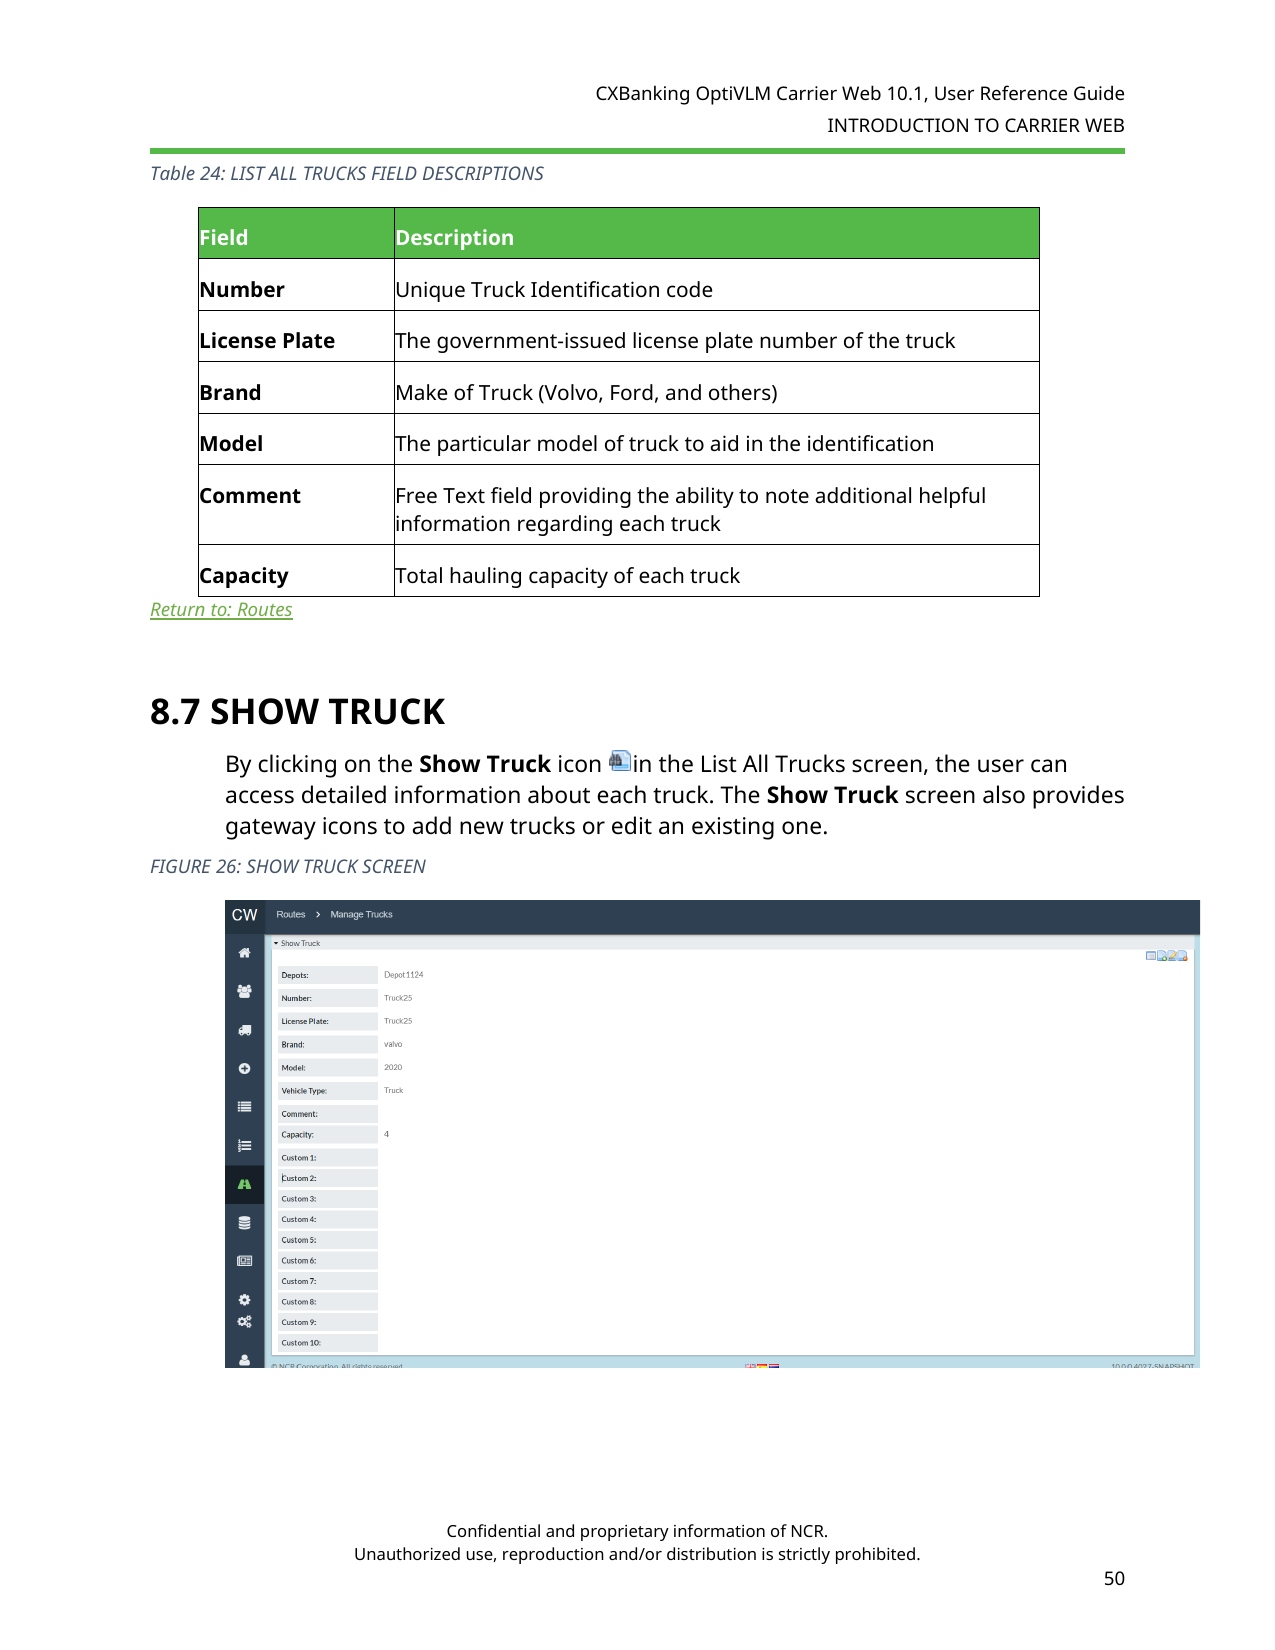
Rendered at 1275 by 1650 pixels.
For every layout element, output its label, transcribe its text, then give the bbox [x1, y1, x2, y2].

table_cell Unique Truck Identification code [395, 259, 1039, 309]
table_cell Brand [199, 362, 394, 413]
table_cell The particular model of truck to aid in the identification [395, 414, 1039, 464]
table_cell Total hauling capacity of each truck [395, 545, 1039, 596]
table_cell The government-issued license plate number of the truck [395, 311, 1039, 361]
text Return to: Routes [150, 597, 1125, 622]
subtitle SHOW TRUCK [150, 687, 1125, 735]
table_header Field [199, 208, 394, 258]
text FIGURE 26: SHOW TRUCK SCREEN [150, 854, 1125, 879]
table_header Description [395, 208, 1039, 258]
table_cell Make of Truck (Volvo, Ford, and others) [395, 362, 1039, 413]
text Table 24: LIST ALL TRUCKS FIELD DESCRIPTIONS [150, 160, 1125, 186]
text By clicking on the Show Truck icon in the List All Trucks screen, the user can access detailed information about each truck. The Show Truck screen also provides gateway icons to add new trucks or edit an existing one. [225, 748, 1125, 841]
table_cell Capacity [199, 545, 394, 596]
table_cell Model [199, 414, 394, 464]
table_cell License Plate [199, 311, 394, 361]
picture [225, 900, 1200, 1368]
table_cell Number [199, 259, 394, 309]
table_cell Comment [199, 465, 394, 544]
table_cell Free Text field providing the ability to note additional helpful information regarding each truck [395, 465, 1039, 544]
